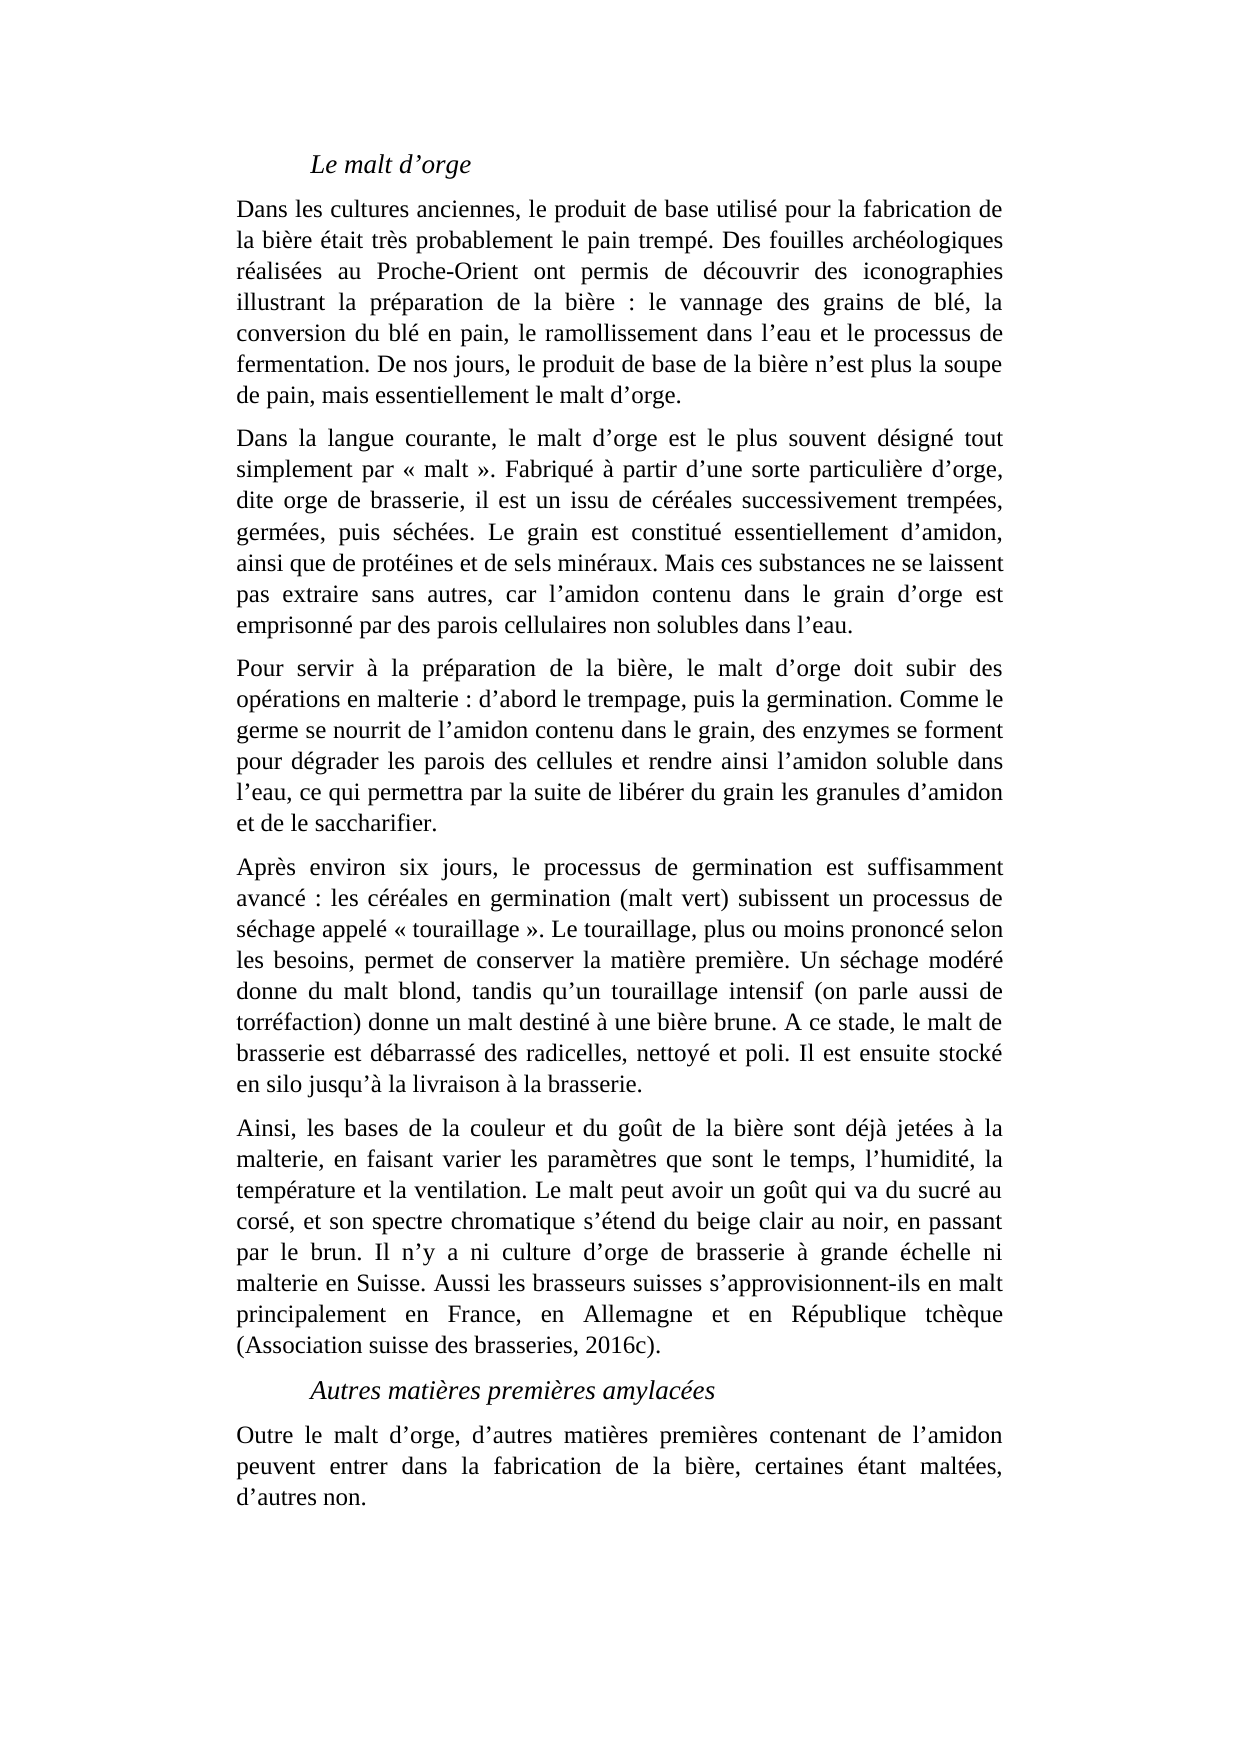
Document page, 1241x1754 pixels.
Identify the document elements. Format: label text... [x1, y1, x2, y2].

text Dans les cultures anciennes, le produit de base utilisé pour la fabrication de la bière était très probablement le pain trempé. Des fouilles archéologiques réalisées au Proche-Orient ont permis de découvrir des iconographies illustrant la préparation de la bière : le vannage des grains de blé, la conversion du blé en pain, le ramollissement dans l’eau et le processus de fermentation. De nos jours, le produit de base de la bière n’est plus la soupe de pain, mais essentiellement le malt d’orge. [236, 194, 1004, 409]
text Dans la langue courante, le malt d’orge est le plus souvent désigné tout simplement par « malt ». Fabriqué à partir d’une sorte particulière d’orge, dite orge de brasserie, il est un issu de céréales successivement trempées, germées, puis séchées. Le grain est constitué essentiellement d’amidon, ainsi que de protéines et de sels minéraux. Mais ces substances ne se laissent pas extraire sans autres, car l’amidon contenu dans le grain d’orge est emprisonné par des parois cellulaires non solubles dans l’eau. [236, 423, 1004, 638]
text Pour servir à la préparation de la bière, le malt d’orge doit subir des opérations en malterie : d’abord le trempage, puis la germination. Comme le germe se nourrit de l’amidon contenu dans le grain, des enzymes se forment pour dégrader les parois des cellules et rendre ainsi l’amidon soluble dans l’eau, ce qui permettra par la suite de libérer du grain les granules d’amidon et de le saccharifier. [236, 653, 1004, 837]
text Ainsi, les bases de la couleur et du goût de la bière sont déjà jetées à la malterie, en faisant varier les paramètres que sont le temps, l’humidité, la température et la ventilation. Le malt peut avoir un goût qui va du sucré au corsé, et son spectre chromatique s’étend du beige clair au noir, en passant par le brun. Il n’y a ni culture d’orge de brasserie à grande échelle ni malterie en Suisse. Aussi les brasseurs suisses s’approvisionnent-ils en malt principalement en France, en Allemagne et en République tchèque (Association suisse des brasseries, 2016c). [236, 1113, 1004, 1359]
text Le malt d’orge [310, 148, 1004, 179]
text Autres matières premières amylacées [310, 1374, 1004, 1405]
text Après environ six jours, le processus de germination est suffisamment avancé : les céréales en germination (malt vert) subissent un processus de séchage appelé « touraillage ». Le touraillage, plus ou moins prononcé selon les besoins, permet de conserver la matière première. Un séchage modéré donne du malt blond, tandis qu’un touraillage intensif (on parle aussi de torréfaction) donne un malt destiné à une bière brune. A ce stade, le malt de brasserie est débarrassé des radicelles, nettoyé et poli. Il est ensuite stocké en silo jusqu’à la livraison à la brasserie. [236, 852, 1004, 1098]
text Outre le malt d’orge, d’autres matières premières contenant de l’amidon peuvent entrer dans la fabrication de la bière, certaines étant maltées, d’autres non. [236, 1420, 1004, 1511]
